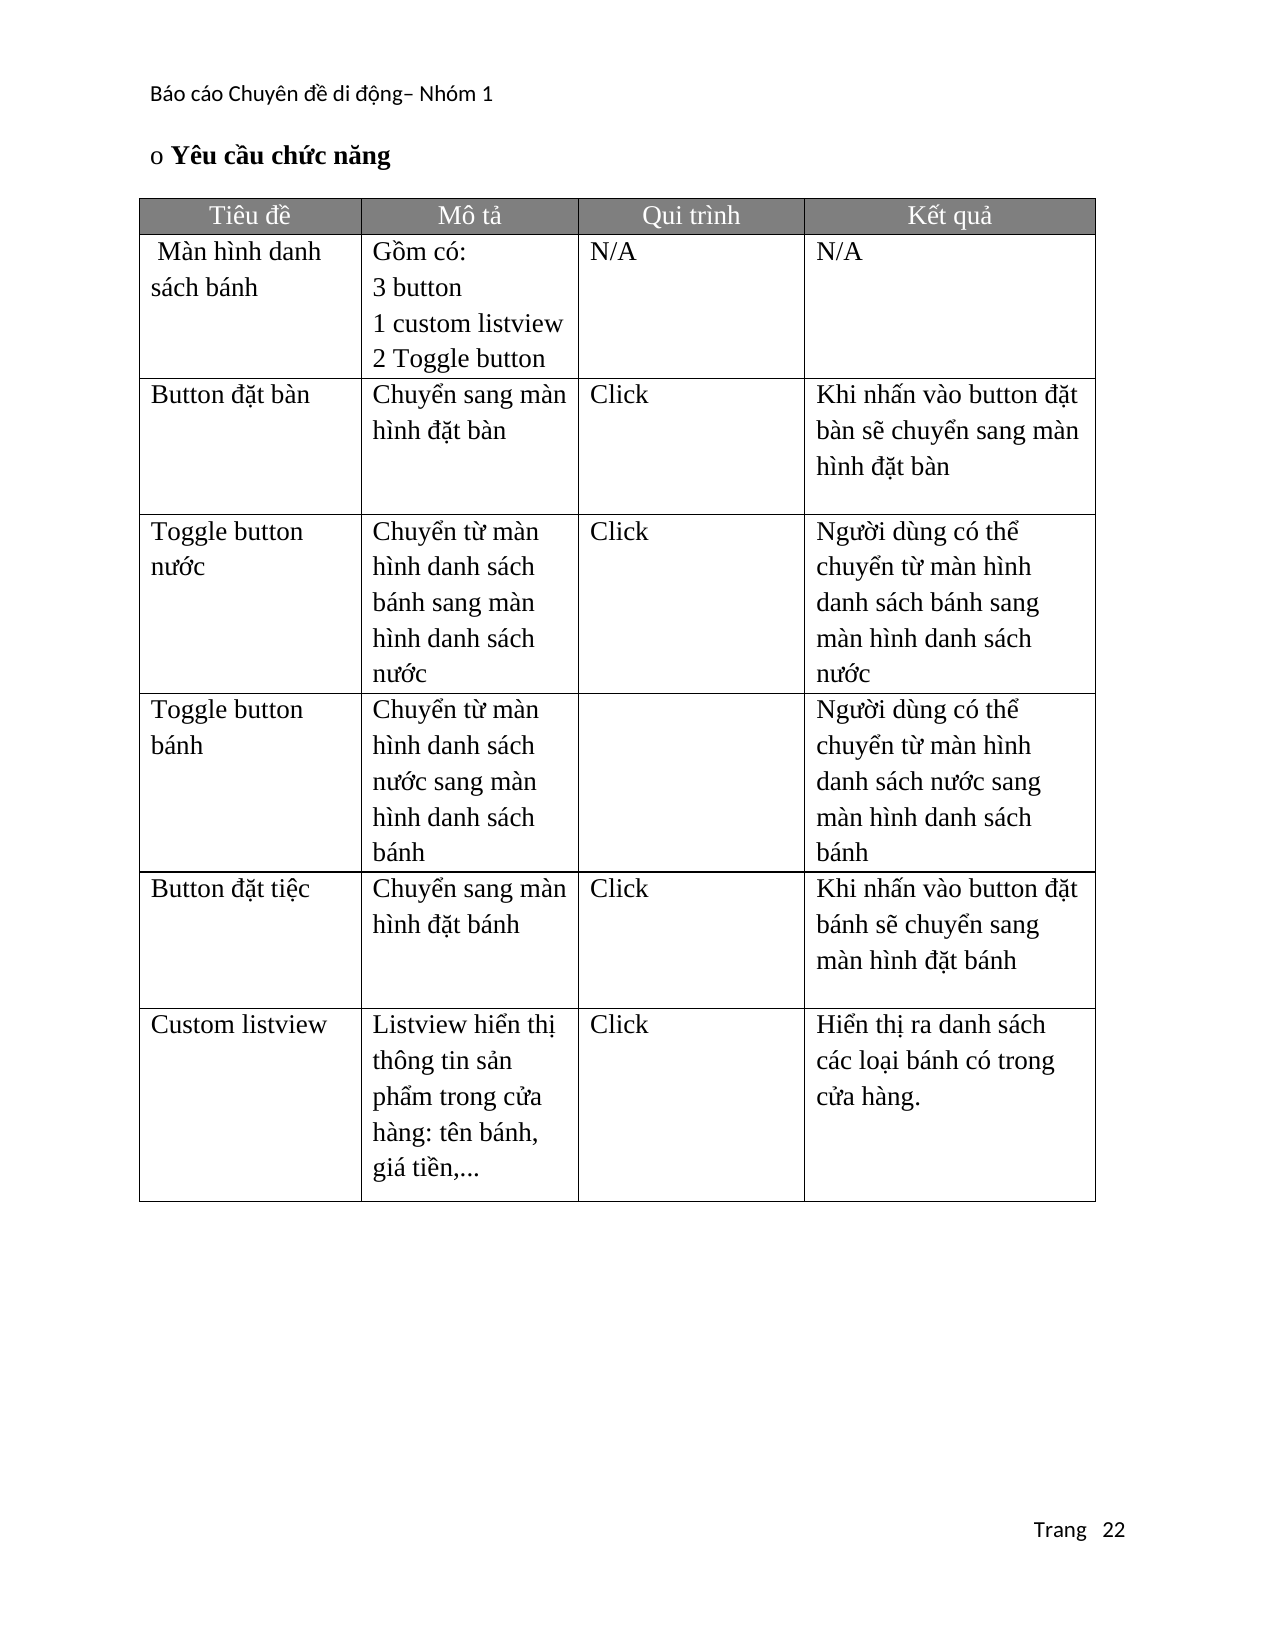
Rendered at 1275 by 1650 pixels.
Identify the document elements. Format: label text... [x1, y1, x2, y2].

table_cell Click [579, 379, 804, 513]
table_cell N/A [579, 235, 804, 378]
table_cell Toggle button bánh [140, 694, 361, 871]
table_cell Gồm có: 3 button 1 custom listview 2 Toggle button [362, 235, 578, 378]
table_cell Listview hiển thị thông tin sản phẩm trong cửa hàng: tên bánh, giá tiền,... [362, 1009, 578, 1201]
table_cell Custom listview [140, 1009, 361, 1201]
table_header Tiêu đề [140, 199, 361, 234]
table_cell N/A [805, 235, 1095, 378]
table_cell Button đặt bàn [140, 379, 361, 513]
table_cell Người dùng có thể chuyển từ màn hình danh sách nước sang màn hình danh sách bánh [805, 694, 1095, 871]
table_cell Click [579, 515, 804, 692]
table_cell [579, 694, 804, 871]
table_cell Màn hình danh sách bánh [140, 235, 361, 378]
table_header Qui trình [579, 199, 804, 234]
table_cell Khi nhấn vào button đặt bàn sẽ chuyển sang màn hình đặt bàn [805, 379, 1095, 513]
table_cell Khi nhấn vào button đặt bánh sẽ chuyển sang màn hình đặt bánh [805, 873, 1095, 1007]
table_cell Click [579, 1009, 804, 1201]
table_cell Button đặt tiệc [140, 873, 361, 1007]
table_cell Chuyển sang màn hình đặt bánh [362, 873, 578, 1007]
table_cell Hiển thị ra danh sách các loại bánh có trong cửa hàng. [805, 1009, 1095, 1201]
table_cell Click [579, 873, 804, 1007]
table_header Kết quả [805, 199, 1095, 234]
table_header Mô tả [362, 199, 578, 234]
table_cell Chuyển sang màn hình đặt bàn [362, 379, 578, 513]
table_cell Người dùng có thể chuyển từ màn hình danh sách bánh sang màn hình danh sách nước [805, 515, 1095, 692]
table_cell Chuyển từ màn hình danh sách nước sang màn hình danh sách bánh [362, 694, 578, 871]
text o Yêu cầu chức năng [150, 139, 1127, 170]
table_cell Chuyển từ màn hình danh sách bánh sang màn hình danh sách nước [362, 515, 578, 692]
table_cell Toggle button nước [140, 515, 361, 692]
